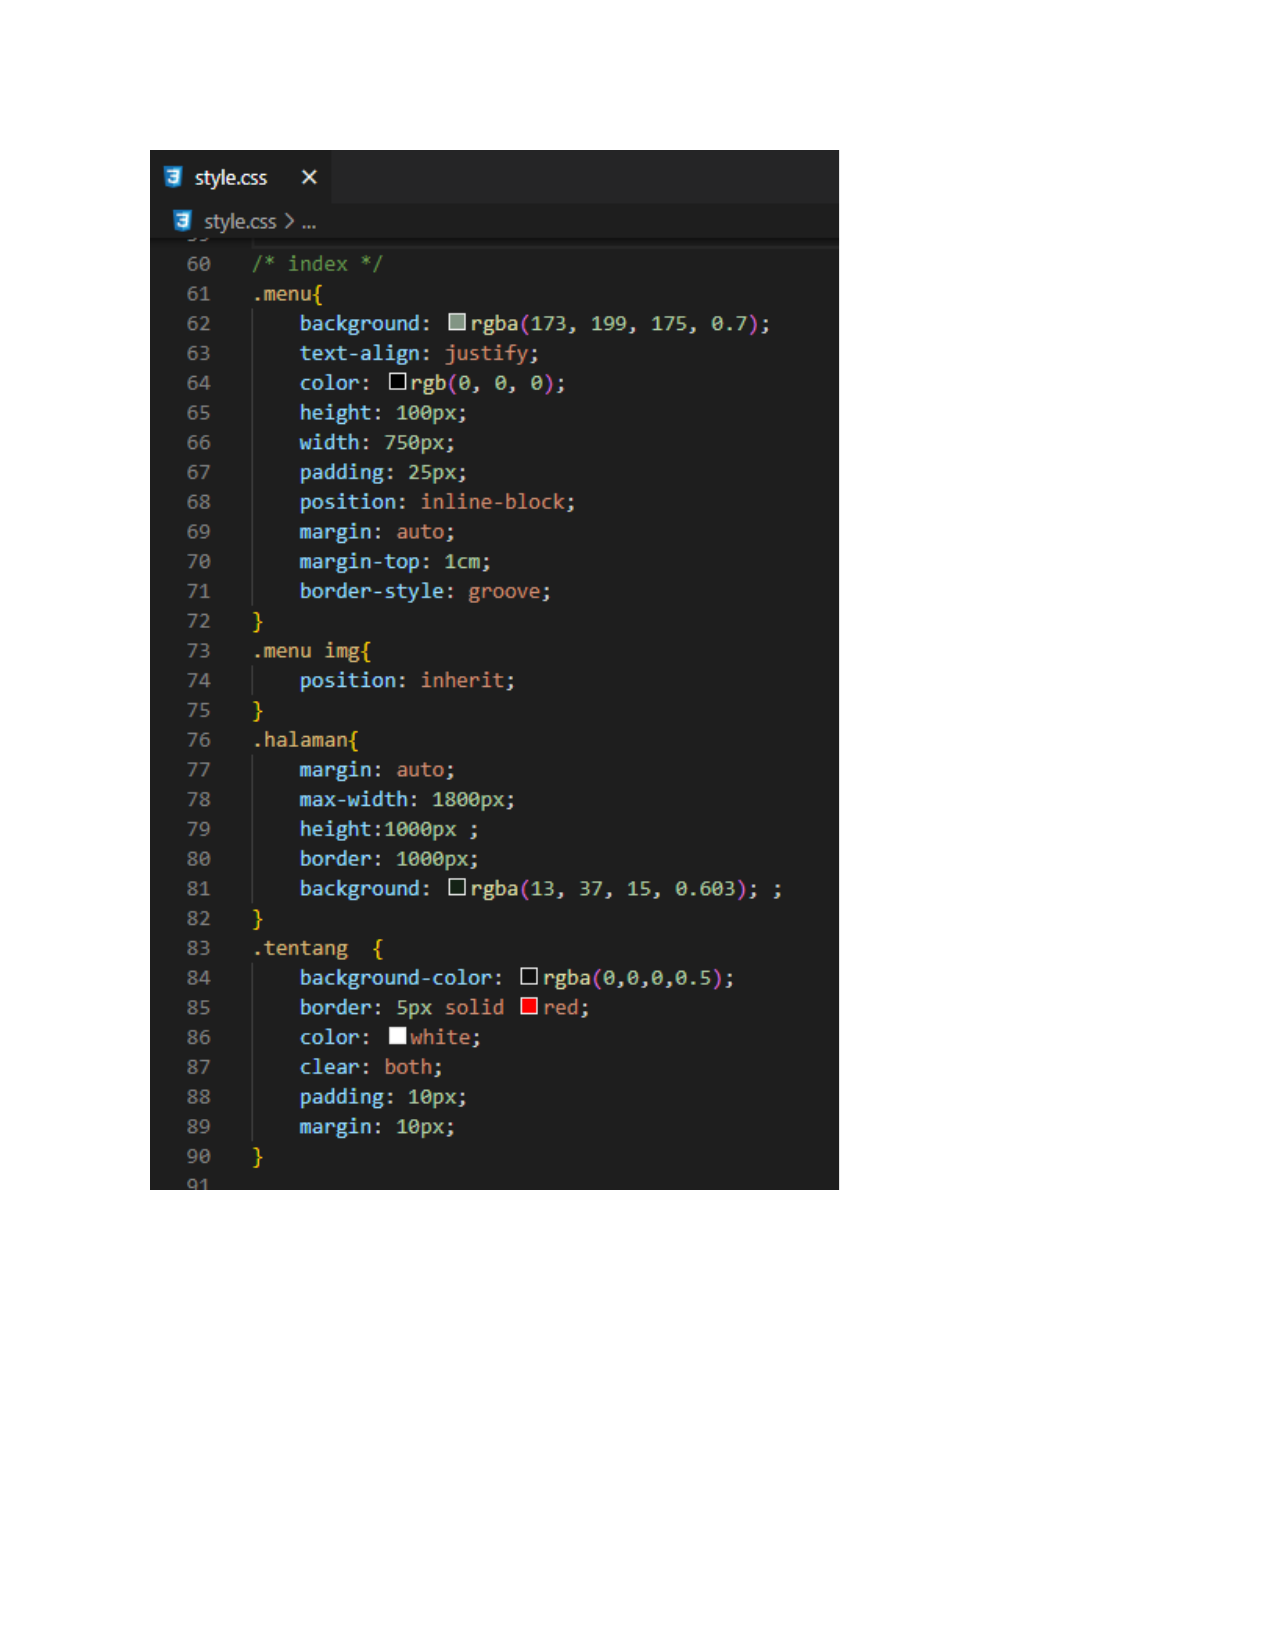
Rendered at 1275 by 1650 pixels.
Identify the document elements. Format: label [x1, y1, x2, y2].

picture [150, 150, 840, 1190]
